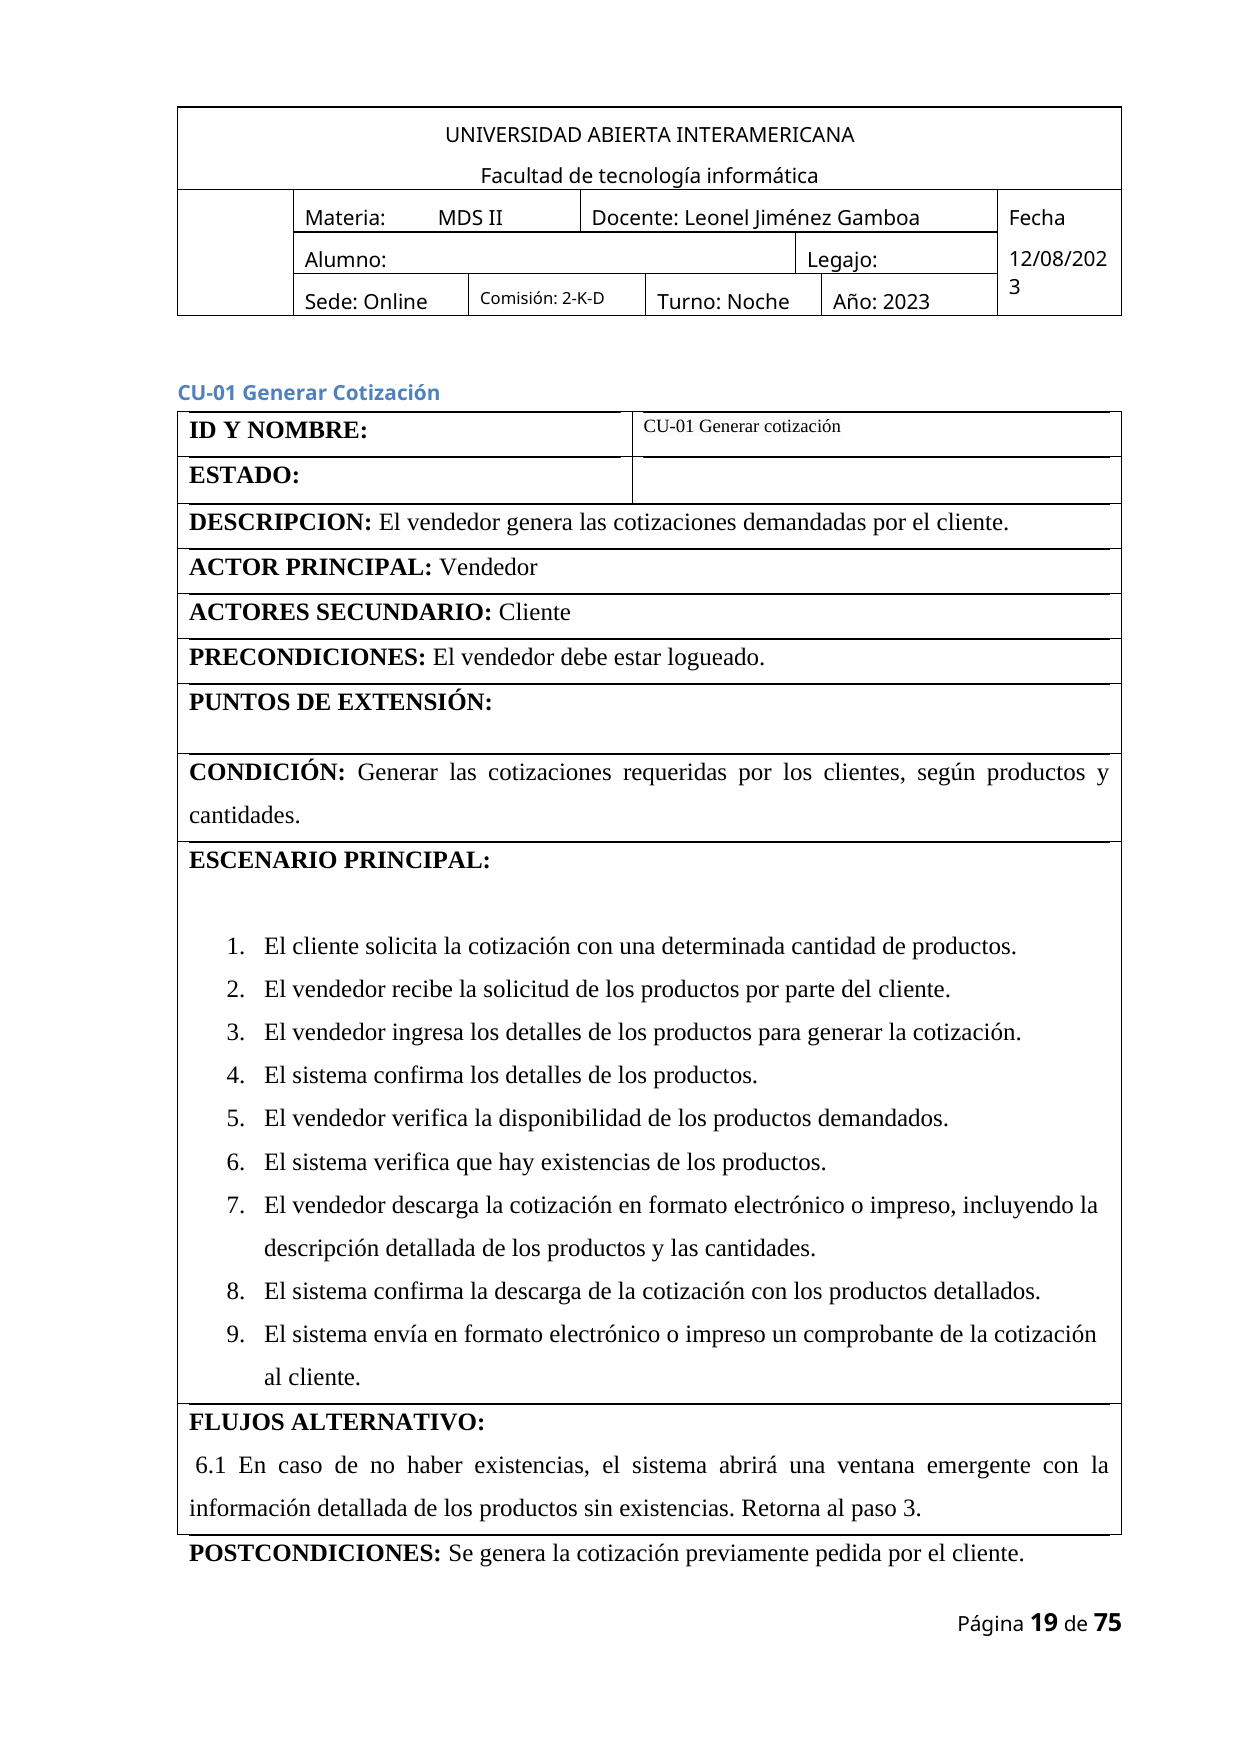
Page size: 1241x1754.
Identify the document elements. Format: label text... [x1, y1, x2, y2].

table_cell ESTADO: [178, 457, 632, 503]
table_cell PRECONDICIONES: El vendedor debe estar logueado. [178, 639, 1121, 682]
table_cell ACTOR PRINCIPAL: Vendedor [178, 549, 1121, 593]
subtitle CU-01 Generar Cotización [177, 378, 1122, 407]
table_cell ESCENARIO PRINCIPAL: El cliente solicita la cotización con una determinada cantidad de productos. El vendedor recibe la solicitud de los productos por parte del cliente. El vendedor ingresa los detalles de los productos para generar la cotización. El sistema confirma los detalles de los productos. El vendedor verifica la disponibilidad de los productos demandados. El sistema verifica que hay existencias de los productos. El vendedor descarga la cotización en formato electrónico o impreso, incluyendo la descripción detallada de los productos y las cantidades. El sistema confirma la descarga de la cotización con los productos detallados. El sistema envía en formato electrónico o impreso un comprobante de la cotización al cliente. [178, 842, 1121, 1403]
table_cell ACTORES SECUNDARIO: Cliente [178, 594, 1121, 637]
table_cell FLUJOS ALTERNATIVO: 6.1 En caso de no haber existencias, el sistema abrirá una ventana emergente con la información detallada de los productos sin existencias. Retorna al paso 3. [178, 1404, 1121, 1534]
table_header ID Y NOMBRE: [178, 412, 632, 456]
table_cell CONDICIÓN: Generar las cotizaciones requeridas por los clientes, según productos y cantidades. [178, 754, 1121, 841]
table_cell POSTCONDICIONES: Se genera la cotización previamente pedida por el cliente. [178, 1535, 1122, 1579]
table_cell PUNTOS DE EXTENSIÓN: [178, 684, 1121, 752]
table_header CU-01 Generar cotización [633, 412, 1121, 456]
table_cell DESCRIPCION: El vendedor genera las cotizaciones demandadas por el cliente. [178, 504, 1121, 548]
table_cell [633, 457, 1121, 503]
